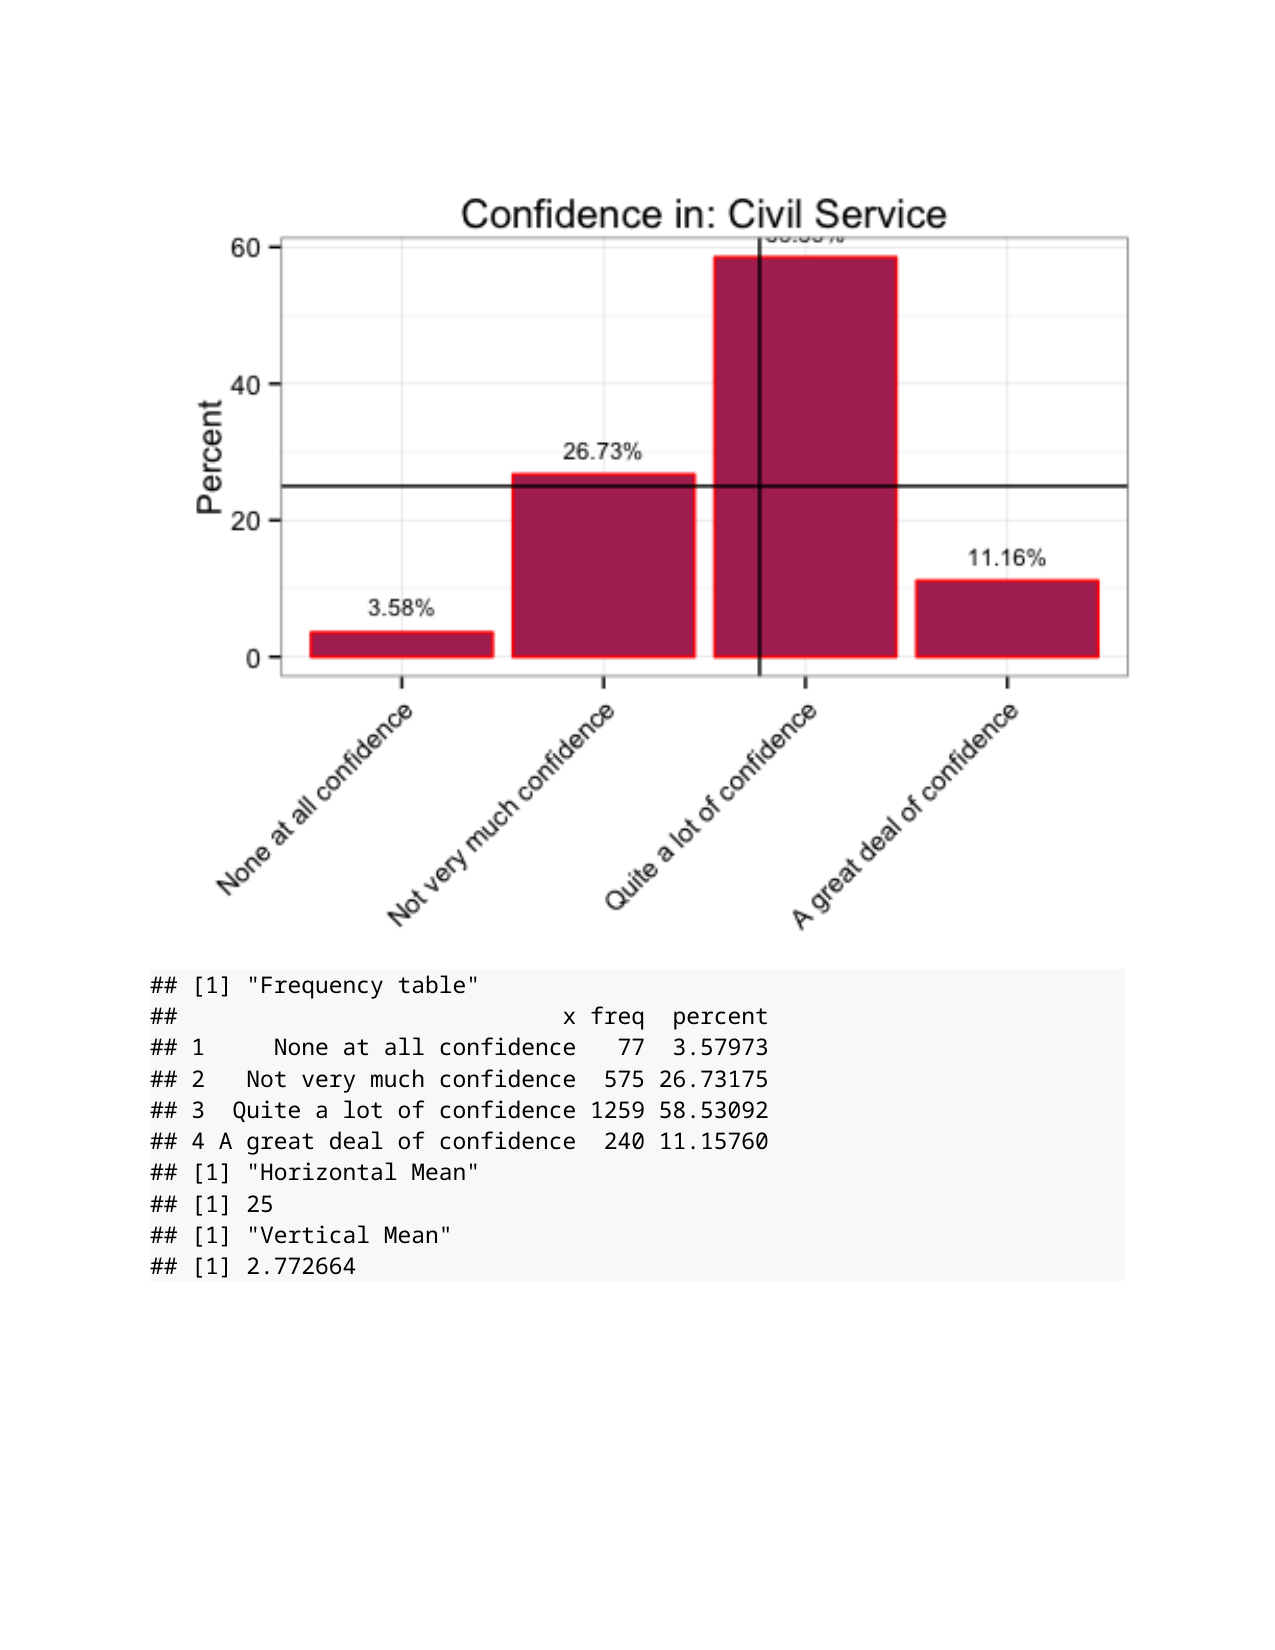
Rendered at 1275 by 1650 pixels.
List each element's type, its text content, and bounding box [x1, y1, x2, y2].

text ## [1] "Frequency table" ## x freq percent ## 1 None at all confidence 77 3.57973 ## 2 Not very much confidence 575 26.73175 ## 3 Quite a lot of confidence 1259 58.53092 ## 4 A great deal of confidence 240 11.15760 ## [1] "Horizontal Mean" ## [1] 25 ## [1] "Vertical Mean" ## [1] 2.772664 [150, 969, 1125, 1281]
picture [168, 150, 1169, 950]
